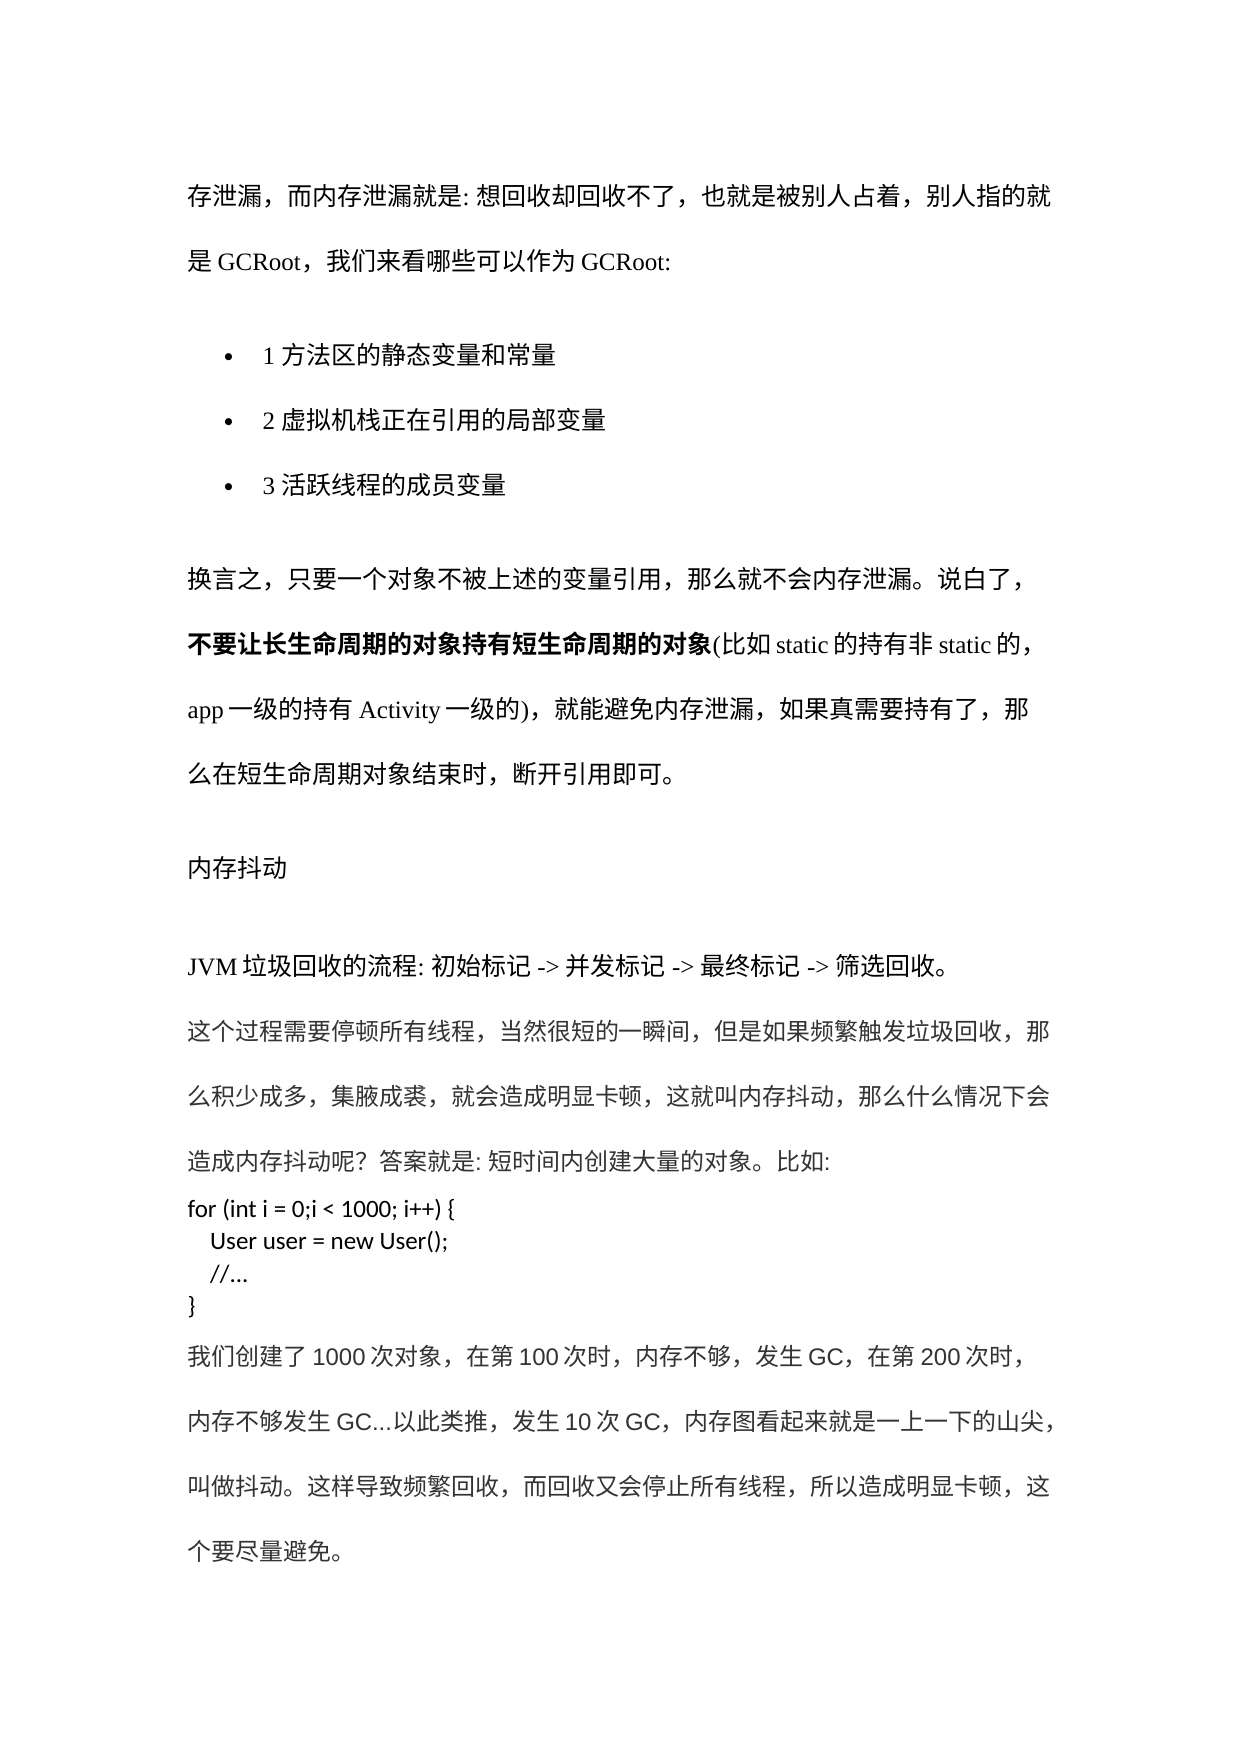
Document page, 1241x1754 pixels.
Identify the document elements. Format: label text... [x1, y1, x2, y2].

list 3 活跃线程的成员变量 [225, 451, 1053, 516]
text //... [187, 1257, 1053, 1289]
text JVM垃圾回收的流程: 初始标记 -> 并发标记 -> 最终标记 -> 筛选回收。 [187, 932, 1053, 997]
text 这个过程需要停顿所有线程，当然很短的一瞬间，但是如果频繁触发垃圾回收，那么积少成多，集腋成裘，就会造成明显卡顿，这就叫内存抖动，那么什么情况下会造成内存抖动呢？答案就是: 短时间内创建大量的对象。比如: [187, 997, 1053, 1192]
list 2 虚拟机栈正在引用的局部变量 [225, 386, 1053, 451]
text for (int i = 0;i < 1000; i++) { [187, 1192, 1053, 1224]
list 1 方法区的静态变量和常量 [225, 321, 1053, 386]
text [187, 162, 1053, 292]
text } [187, 1289, 1053, 1322]
text 内存抖动 [187, 834, 1053, 899]
text User user = new User(); [187, 1224, 1053, 1257]
text 我们创建了1000次对象，在第100次时，内存不够，发生GC，在第200次时，内存不够发生GC...以此类推，发生10次GC，内存图看起来就是一上一下的山尖，叫做抖动。这样导致频繁回收，而回收又会停止所有线程，所以造成明显卡顿，这个要尽量避免。 [187, 1322, 1053, 1582]
text 换言之，只要一个对象不被上述的变量引用，那么就不会内存泄漏。说白了，不要让长生命周期的对象持有短生命周期的对象(比如static的持有非static的，app一级的持有Activity一级的)，就能避免内存泄漏，如果真需要持有了，那么在短生命周期对象结束时，断开引用即可。 [187, 545, 1053, 805]
